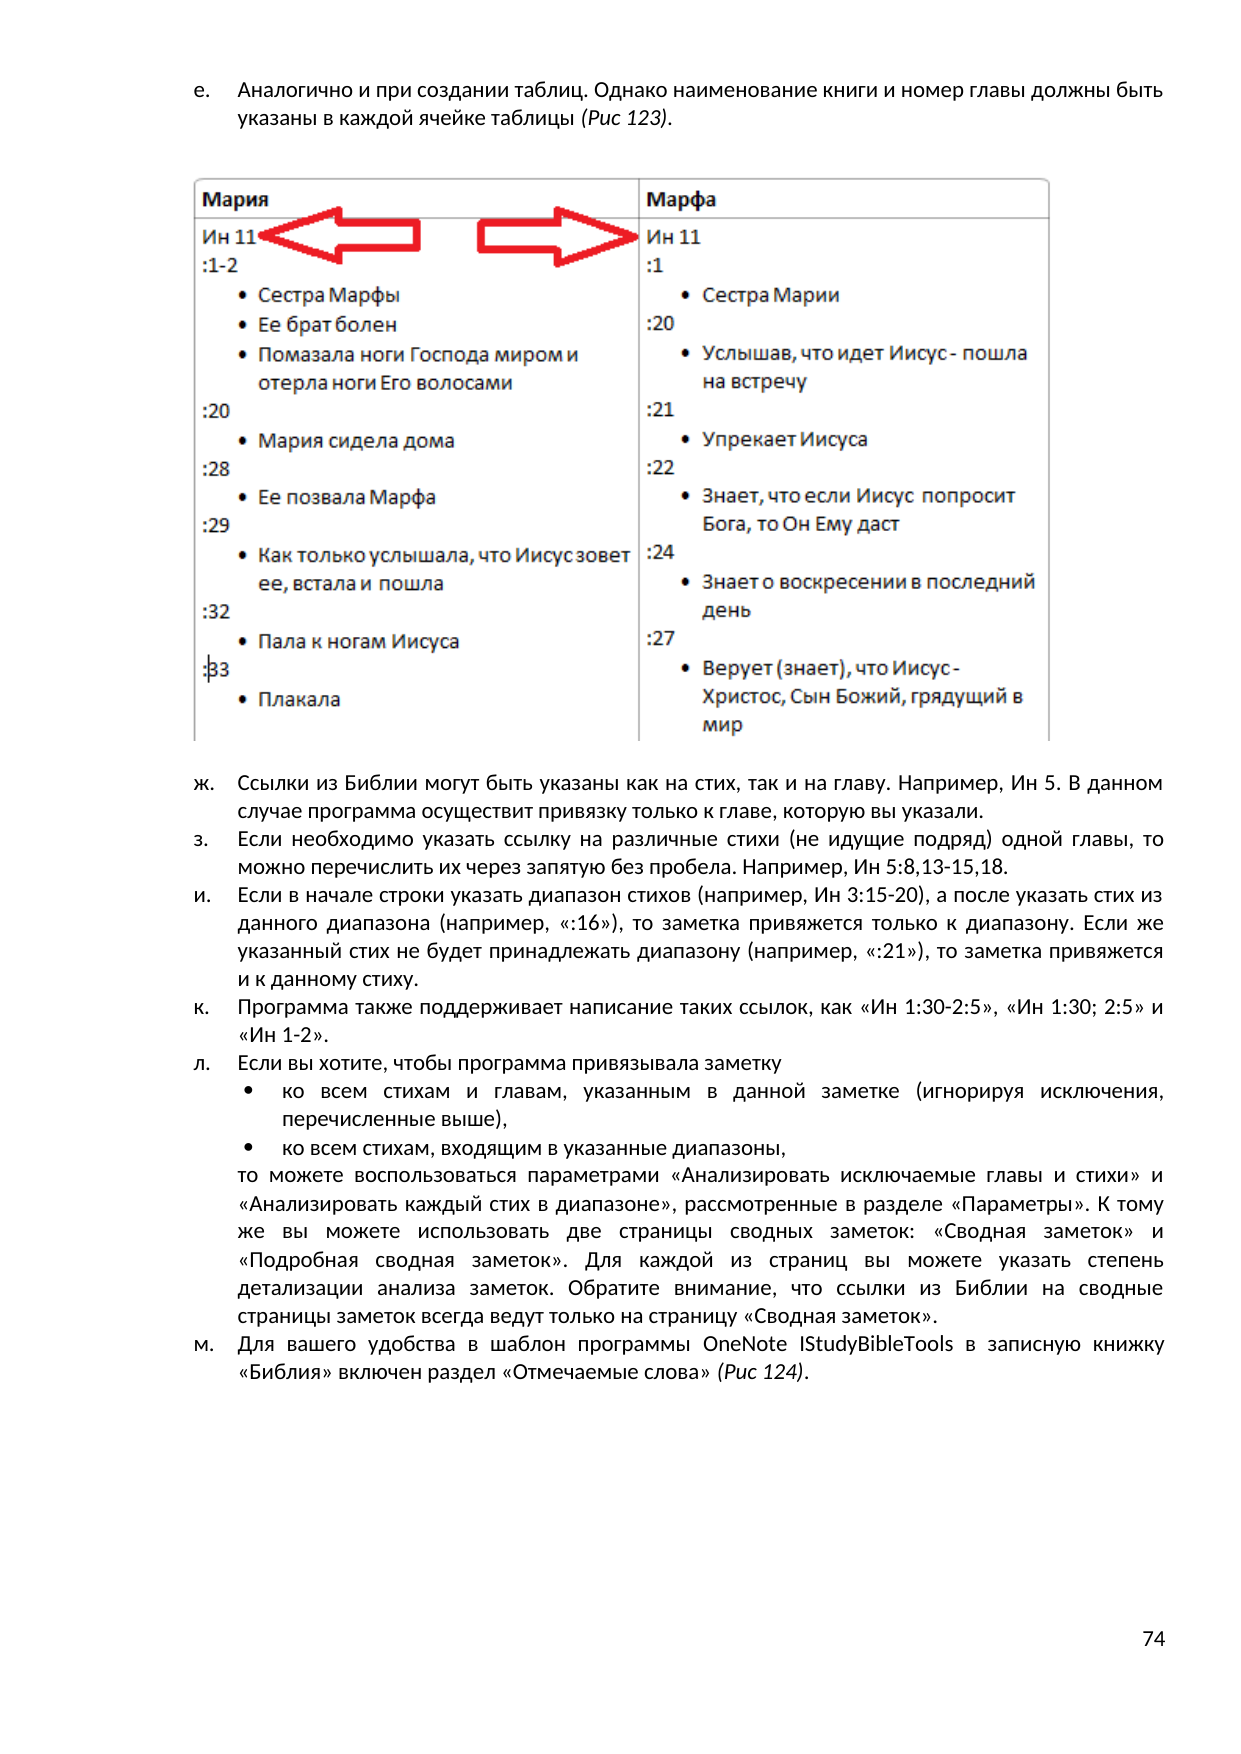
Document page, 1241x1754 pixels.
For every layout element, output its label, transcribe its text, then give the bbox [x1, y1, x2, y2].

picture [180, 159, 1060, 741]
list ко всем стихам, входящим в указанные диапазоны, [244, 1133, 1165, 1161]
list Ссылки из Библии могут быть указаны как на стих, так и на главу. Например, Ин 5. В данном случае программа осуществит привязку только к главе, которую вы указали. [193, 768, 1165, 824]
list Если необходимо указать ссылку на различные стихи (не идущие подряд) одной главы, то можно перечислить их через запятую без пробела. Например, Ин 5:8,13-15,18. [193, 824, 1165, 880]
list Аналогично и при создании таблиц. Однако наименование книги и номер главы должны быть указаны в каждой ячейке таблицы (Рис 123). [193, 75, 1165, 131]
list то можете воспользоваться параметрами «Анализировать исключаемые главы и стихи» и «Анализировать каждый стих в диапазоне», рассмотренные в разделе «Параметры». К тому же вы можете использовать две страницы сводных заметок: «Сводная заметок» и «Подробная сводная заметок». Для каждой из страниц вы можете указать степень детализации анализа заметок. Обратите внимание, что ссылки из Библии на сводные страницы заметок всегда ведут только на страницу «Сводная заметок». [237, 1161, 1165, 1329]
list Если в начале строки указать диапазон стихов (например, Ин 3:15-20), а после указать стих из данного диапазона (например, «:16»), то заметка привяжется только к диапазону. Если же указанный стих не будет принадлежать диапазону (например, «:21»), то заметка привяжется и к данному стиху. [193, 880, 1165, 992]
list Программа также поддерживает написание таких ссылок, как «Ин 1:30-2:5», «Ин 1:30; 2:5» и «Ин 1-2». [193, 992, 1165, 1048]
list Если вы хотите, чтобы программа привязывала заметку [193, 1048, 1165, 1077]
list ко всем стихам и главам, указанным в данной заметке (игнорируя исключения, перечисленные выше), [244, 1077, 1165, 1133]
list Для вашего удобства в шаблон программы OneNote IStudyBibleTools в записную книжку «Библия» включен раздел «Отмечаемые слова» (Рис 124). [193, 1329, 1165, 1385]
